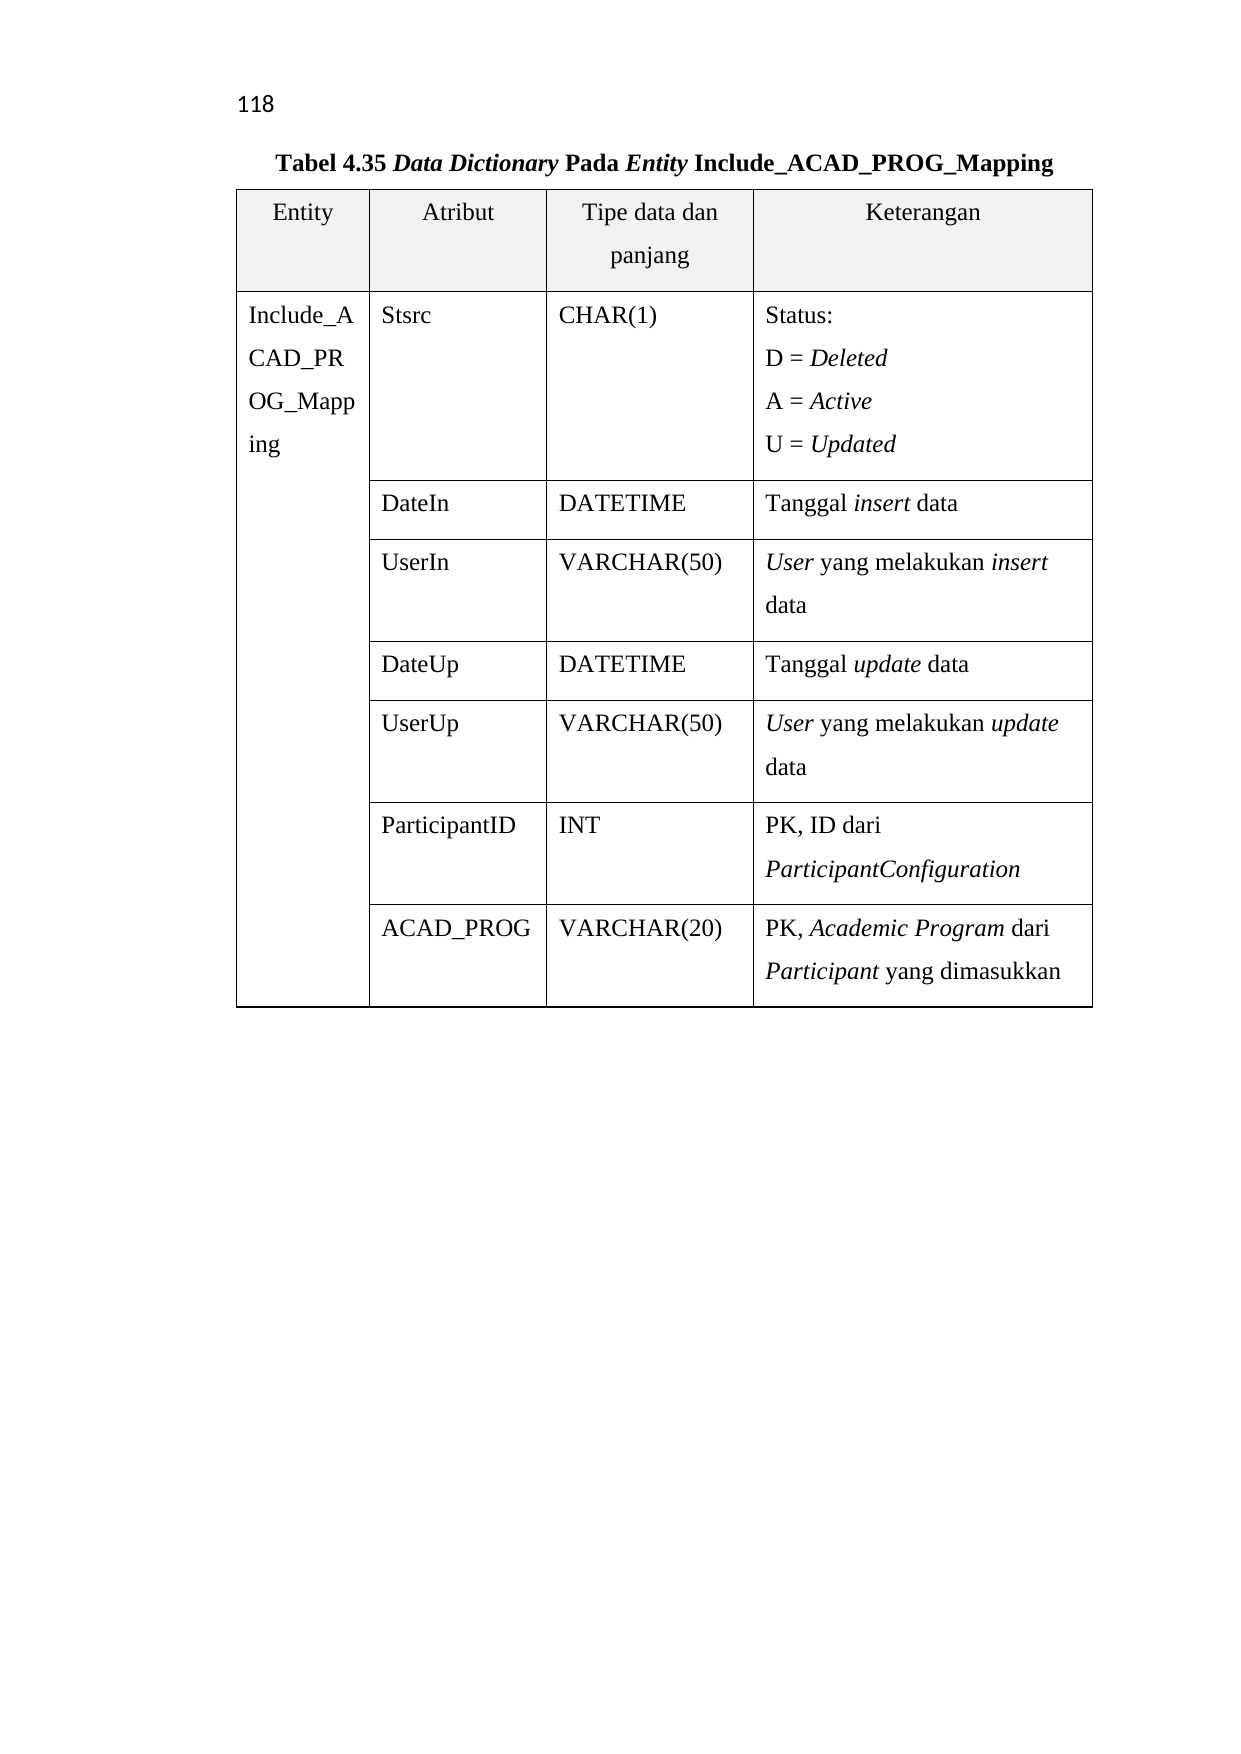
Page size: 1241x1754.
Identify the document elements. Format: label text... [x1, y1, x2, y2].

table_cell PK, ID dari ParticipantConfiguration [754, 803, 1092, 904]
table_cell DateIn [370, 481, 546, 539]
table_cell ACAD_PROG [370, 905, 546, 1006]
table_cell PK, Academic Program dari Participant yang dimasukkan [754, 905, 1092, 1006]
table_cell CHAR(1) [547, 292, 753, 479]
table_cell INT [547, 803, 753, 904]
table_cell DATETIME [547, 481, 753, 539]
table_cell Tanggal update data [754, 642, 1092, 700]
table_header Keterangan [754, 190, 1092, 291]
table_header Tipe data dan panjang [547, 190, 753, 291]
table_cell Include_ACAD_PROG_Mapping [237, 292, 369, 1006]
table_cell VARCHAR(50) [547, 540, 753, 641]
table_cell UserIn [370, 540, 546, 641]
table_cell DATETIME [547, 642, 753, 700]
table_cell Tanggal insert data [754, 481, 1092, 539]
table_cell VARCHAR(50) [547, 701, 753, 802]
table_cell Stsrc [370, 292, 546, 479]
table_cell Status: D = Deleted A = Active U = Updated [754, 292, 1092, 479]
table_cell VARCHAR(20) [547, 905, 753, 1006]
table_cell User yang melakukan insert data [754, 540, 1092, 641]
table_header Entity [237, 190, 369, 291]
table_header Atribut [370, 190, 546, 291]
table_cell ParticipantID [370, 803, 546, 904]
text Tabel 4.35 Data Dictionary Pada Entity Include_ACAD_PROG_Mapping [236, 148, 1092, 176]
table_cell DateUp [370, 642, 546, 700]
table_cell UserUp [370, 701, 546, 802]
table_cell User yang melakukan update data [754, 701, 1092, 802]
